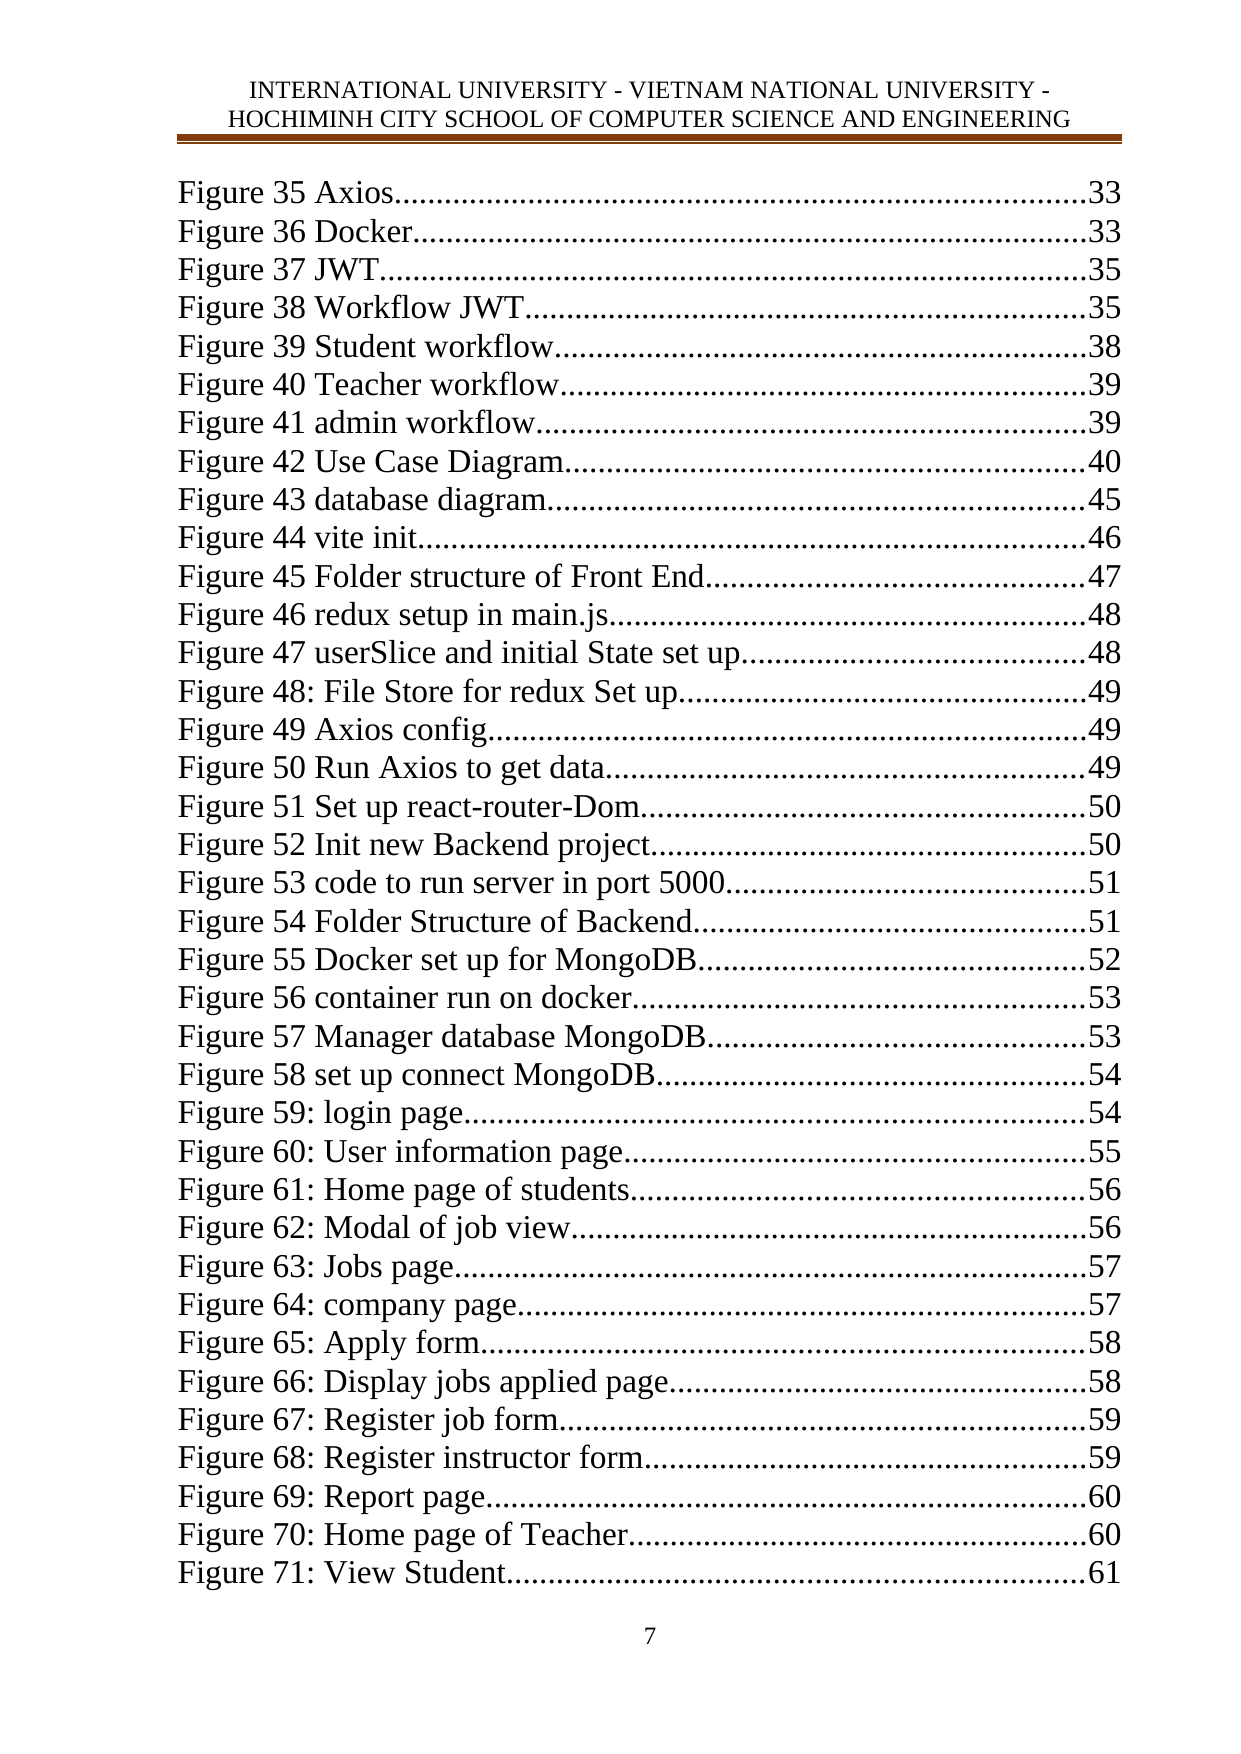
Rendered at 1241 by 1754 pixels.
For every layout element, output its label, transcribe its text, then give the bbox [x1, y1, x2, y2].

text Figure 46 redux setup in main.js 48 [177, 594, 1122, 633]
text Figure 58 set up connect MongoDB. 54 [177, 1054, 1122, 1093]
text Figure 36 Docker 33 [177, 211, 1122, 249]
text Figure 62: Modal of job view 56 [177, 1208, 1122, 1246]
text Figure 39 Student workflow 38 [177, 326, 1122, 364]
text Figure 44 vite init 46 [177, 518, 1122, 556]
text Figure 45 Folder structure of Front End 47 [177, 556, 1122, 594]
text Figure 35 Axios 33 [177, 173, 1122, 211]
text Figure 54 Folder Structure of Backend 51 [177, 901, 1122, 939]
text Figure 64: company page 57 [177, 1284, 1122, 1323]
text Figure 60: User information page 55 [177, 1131, 1122, 1169]
text Figure 63: Jobs page 57 [177, 1246, 1122, 1284]
text Figure 71: View Student 61 [177, 1553, 1122, 1591]
text Figure 41 admin workflow 39 [177, 403, 1122, 441]
text Figure 40 Teacher workflow 39 [177, 364, 1122, 403]
text Figure 70: Home page of Teacher 60 [177, 1514, 1122, 1553]
text Figure 56 container run on docker. 53 [177, 978, 1122, 1016]
text Figure 38 Workflow JWT 35 [177, 288, 1122, 326]
text Figure 52 Init new Backend project 50 [177, 824, 1122, 863]
text Figure 47 userSlice and initial State set up. 48 [177, 633, 1122, 671]
text Figure 68: Register instructor form 59 [177, 1438, 1122, 1476]
text Figure 67: Register job form 59 [177, 1399, 1122, 1438]
text Figure 69: Report page 60 [177, 1476, 1122, 1514]
text Figure 42 Use Case Diagram 40 [177, 441, 1122, 479]
text Figure 49 Axios config 49 [177, 709, 1122, 748]
text Figure 50 Run Axios to get data. 49 [177, 748, 1122, 786]
text Figure 61: Home page of students 56 [177, 1169, 1122, 1208]
text Figure 43 database diagram 45 [177, 479, 1122, 518]
text Figure 57 Manager database MongoDB 53 [177, 1016, 1122, 1054]
text Figure 37 JWT 35 [177, 249, 1122, 288]
text Figure 59: login page 54 [177, 1093, 1122, 1131]
text Figure 51 Set up react-router-Dom. 50 [177, 786, 1122, 824]
text Figure 65: Apply form. 58 [177, 1323, 1122, 1361]
text Figure 66: Display jobs applied page. 58 [177, 1361, 1122, 1399]
text Figure 48: File Store for redux Set up. 49 [177, 671, 1122, 709]
text Figure 55 Docker set up for MongoDB. 52 [177, 939, 1122, 978]
text Figure 53 code to run server in port 5000 51 [177, 863, 1122, 901]
